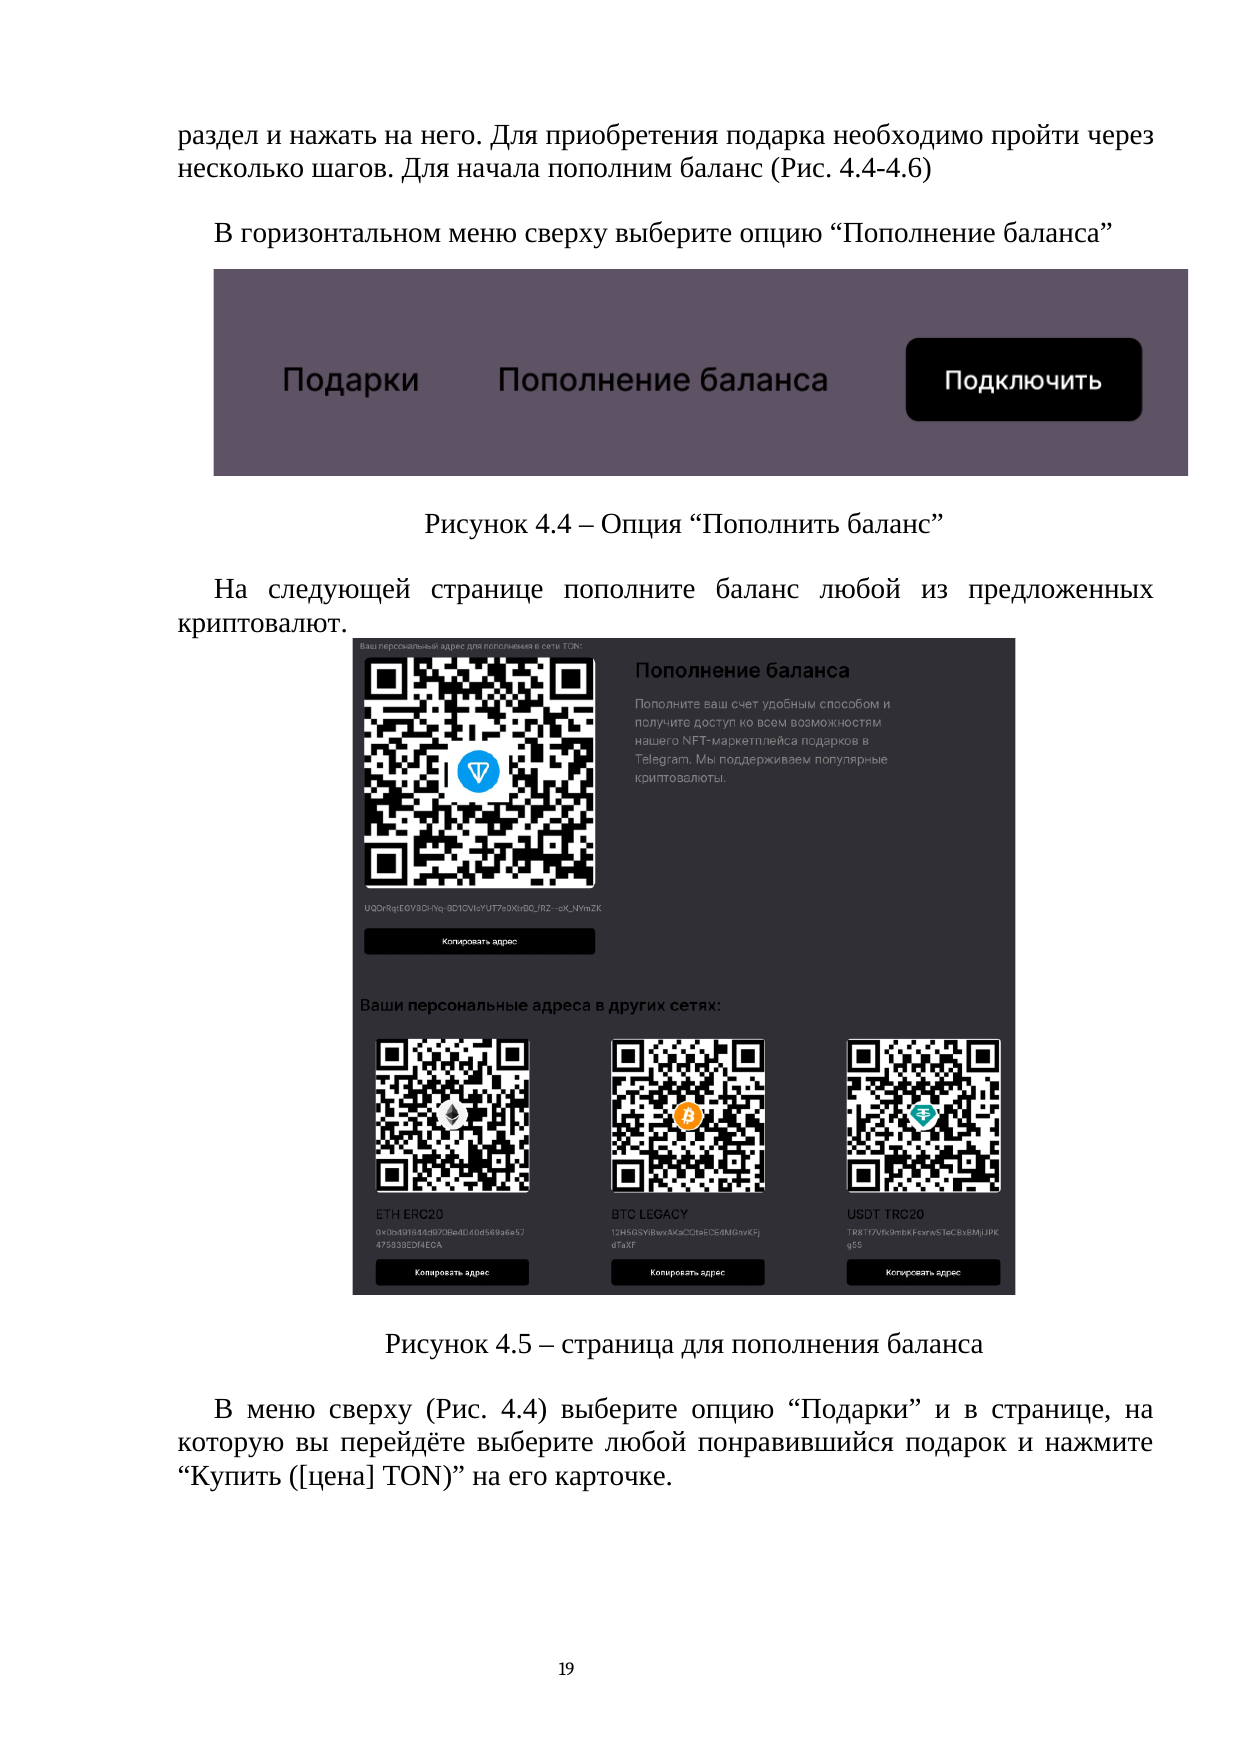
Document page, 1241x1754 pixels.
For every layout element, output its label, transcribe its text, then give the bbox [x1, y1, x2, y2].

text В меню сверху (Рис. 4.4) выберите опцию “Подарки” и в странице, на которую вы перейдёте выберите любой понравившийся подарок и нажмите “Купить ([цена] TON)” на его карточке. [177, 1391, 1154, 1491]
picture [213, 269, 1189, 476]
text Рисунок 4.4 – Опция “Пополнить баланс” [177, 507, 1154, 540]
text На следующей странице пополните баланс любой из предложенных криптовалют. [177, 571, 1154, 638]
picture [352, 638, 1016, 1295]
text В горизонтальном меню сверху выберите опцию “Пополнение баланса” [177, 215, 1154, 249]
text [177, 117, 1154, 184]
text Рисунок 4.5 – страница для пополнения баланса [177, 1326, 1154, 1359]
